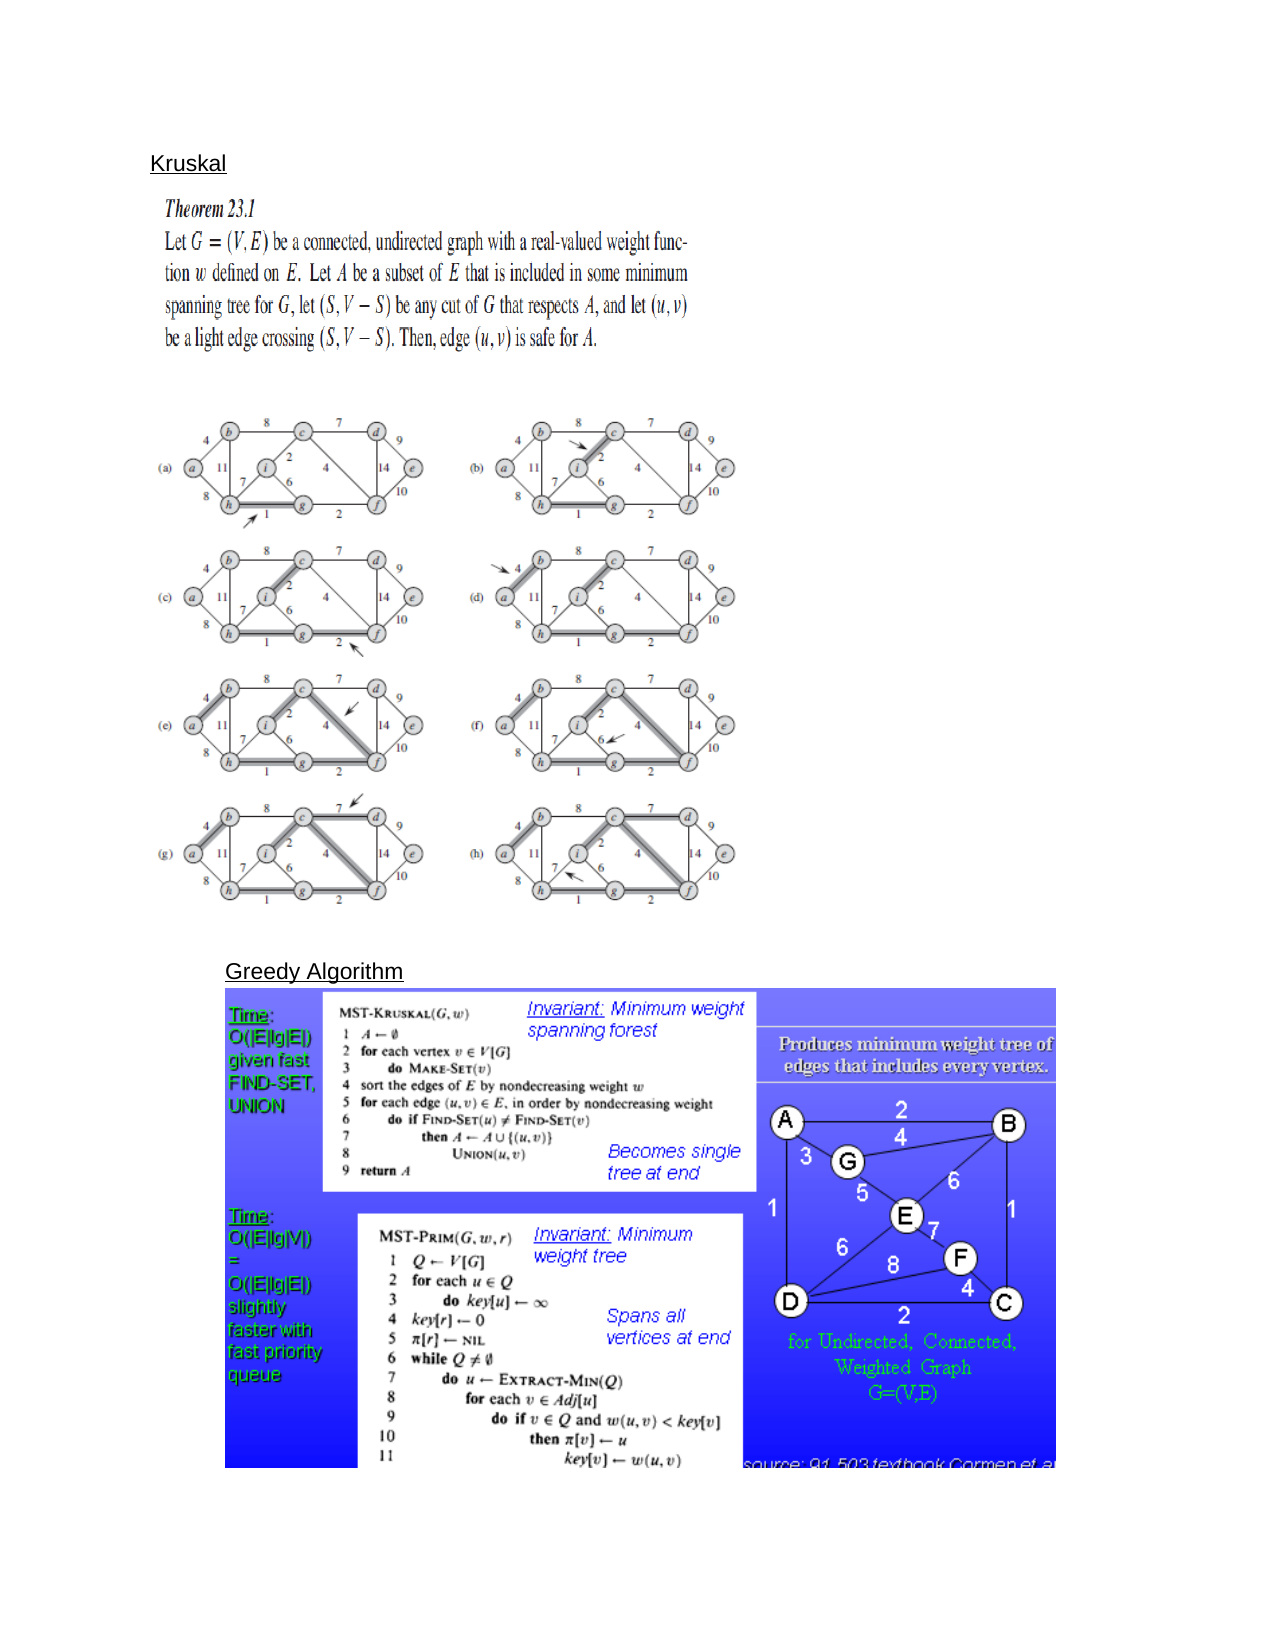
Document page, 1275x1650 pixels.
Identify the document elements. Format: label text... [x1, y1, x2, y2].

text Greedy Algorithm [150, 958, 1125, 984]
text Kruskal [150, 150, 1125, 176]
picture [225, 988, 1056, 1468]
picture [150, 180, 704, 363]
picture [150, 397, 770, 924]
